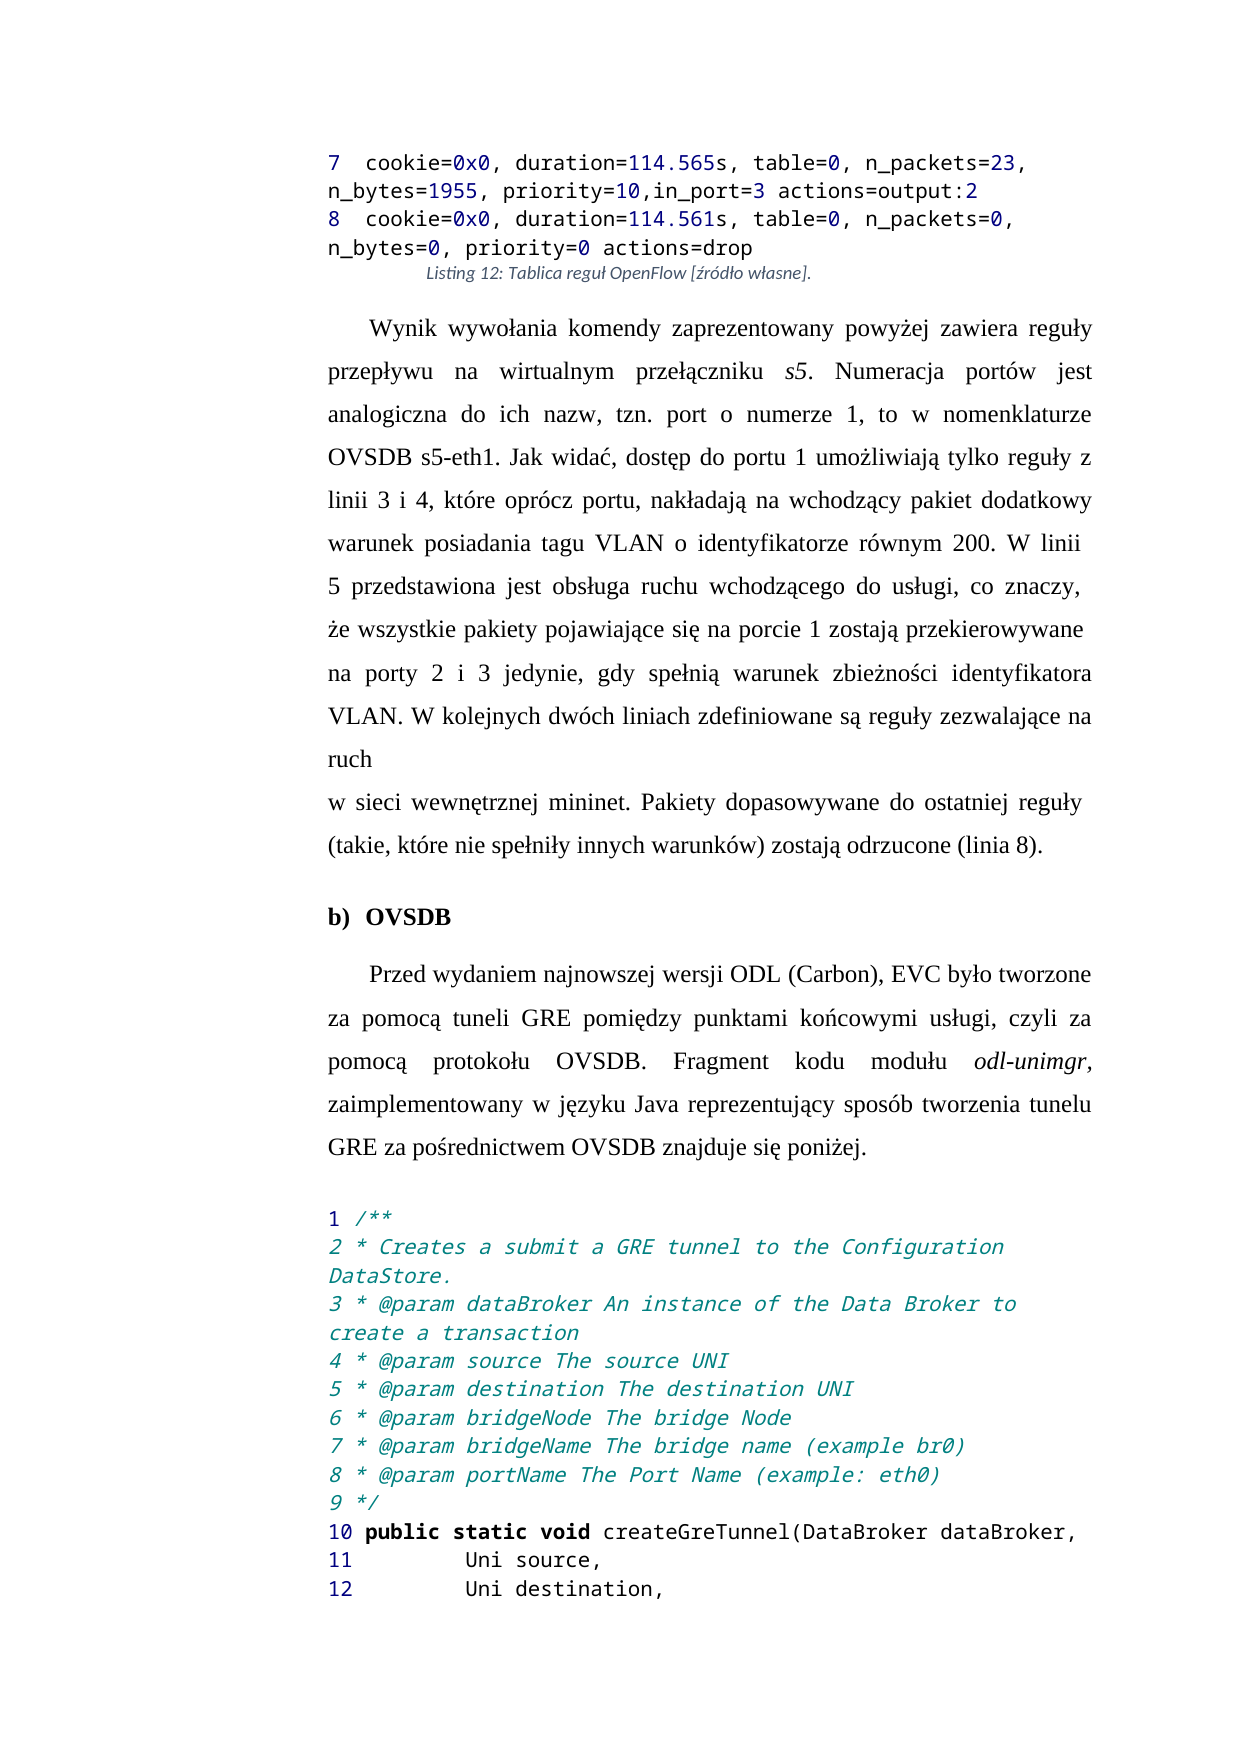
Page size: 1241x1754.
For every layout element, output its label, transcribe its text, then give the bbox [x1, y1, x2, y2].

text 8 * @param portName The Port Name (example: eth0) [328, 1460, 1093, 1488]
text 6 * @param bridgeNode The bridge Node [328, 1403, 1093, 1431]
list Wynik wywołania komendy zaprezentowany powyżej zawiera reguły przepływu na wirtualnym przełączniku s5. Numeracja portów jest analogiczna do ich nazw, tzn. port o numerze 1, to w nomenklaturze OVSDB s5-eth1. Jak widać, dostęp do portu 1 umożliwiają tylko reguły z linii 3 i 4, które oprócz portu, nakładają na wchodzący pakiet dodatkowy warunek posiadania tagu VLAN o identyfikatorze równym 200. W linii 5 przedstawiona jest obsługa ruchu wchodzącego do usługi, co znaczy, że wszystkie pakiety pojawiające się na porcie 1 zostają przekierowywane na porty 2 i 3 jedynie, gdy spełnią warunek zbieżności identyfikatora VLAN. W kolejnych dwóch liniach zdefiniowane są reguły zezwalające na ruch w sieci wewnętrznej mininet. Pakiety dopasowywane do ostatniej reguły (takie, które nie spełniły innych warunków) zostają odrzucone (linia 8). [328, 313, 1093, 859]
text 10 public static void createGreTunnel(DataBroker dataBroker, [328, 1517, 1093, 1545]
text 12 Uni destination, [328, 1574, 1093, 1602]
text 11 Uni source, [328, 1545, 1093, 1574]
text Listing 12: Tablica reguł OpenFlow [źródło własne]. [148, 261, 1093, 284]
text 7 * @param bridgeName The bridge name (example br0) [328, 1431, 1093, 1460]
text 5 * @param destination The destination UNI [328, 1374, 1093, 1403]
text 9 */ [328, 1488, 1093, 1517]
text Przed wydaniem najnowszej wersji ODL (Carbon), EVC było tworzone za pomocą tuneli GRE pomiędzy punktami końcowymi usługi, czyli za pomocą protokołu OVSDB. Fragment kodu modułu odl-unimgr, zaimplementowany w języku Java reprezentujący sposób tworzenia tunelu GRE za pośrednictwem OVSDB znajduje się poniżej. [328, 959, 1093, 1161]
text 3 * @param dataBroker An instance of the Data Broker to create a transaction [328, 1289, 1093, 1346]
list OVSDB [328, 902, 1093, 931]
text 8 cookie=0x0, duration=114.561s, table=0, n_packets=0, n_bytes=0, priority=0 actions=drop [328, 204, 1093, 261]
text 1 /** [328, 1204, 1093, 1232]
text 7 cookie=0x0, duration=114.565s, table=0, n_packets=23, n_bytes=1955, priority=10,in_port=3 actions=output:2 [328, 148, 1093, 204]
text 4 * @param source The source UNI [328, 1346, 1093, 1374]
text 2 * Creates a submit a GRE tunnel to the Configuration DataStore. [328, 1232, 1093, 1289]
